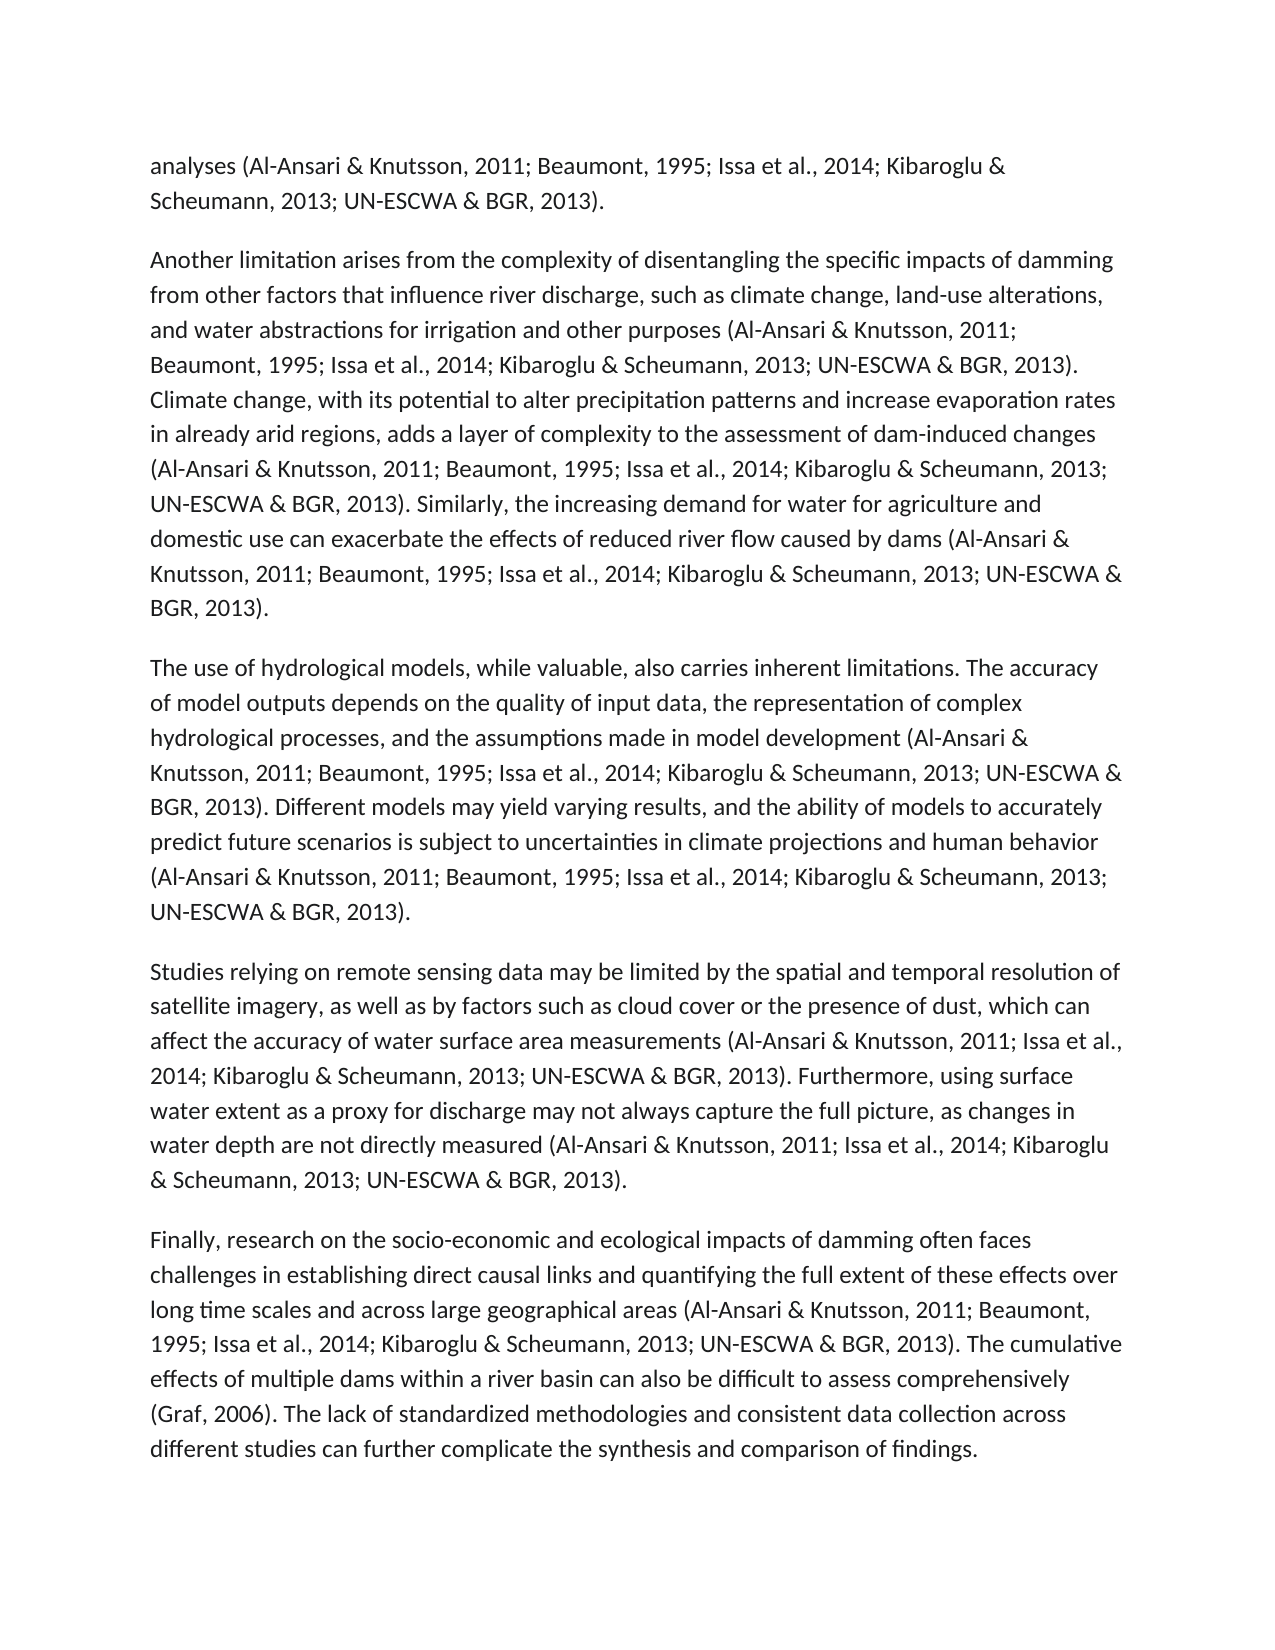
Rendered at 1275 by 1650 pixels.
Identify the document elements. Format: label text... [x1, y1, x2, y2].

text Studies relying on remote sensing data may be limited by the spatial and temporal resolution of satellite imagery, as well as by factors such as cloud cover or the presence of dust, which can affect the accuracy of water surface area measurements (Al-Ansari & Knutsson, 2011; Issa et al., 2014; Kibaroglu & Scheumann, 2013; UN-ESCWA & BGR, 2013). Furthermore, using surface water extent as a proxy for discharge may not always capture the full picture, as changes in water depth are not directly measured (Al-Ansari & Knutsson, 2011; Issa et al., 2014; Kibaroglu & Scheumann, 2013; UN-ESCWA & BGR, 2013). [150, 956, 1125, 1195]
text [150, 150, 1125, 215]
text The use of hydrological models, while valuable, also carries inherent limitations. The accuracy of model outputs depends on the quality of input data, the representation of complex hydrological processes, and the assumptions made in model development (Al-Ansari & Knutsson, 2011; Beaumont, 1995; Issa et al., 2014; Kibaroglu & Scheumann, 2013; UN-ESCWA & BGR, 2013). Different models may yield varying results, and the ability of models to accurately predict future scenarios is subject to uncertainties in climate projections and human behavior (Al-Ansari & Knutsson, 2011; Beaumont, 1995; Issa et al., 2014; Kibaroglu & Scheumann, 2013; UN-ESCWA & BGR, 2013). [150, 652, 1125, 926]
text Finally, research on the socio-economic and ecological impacts of damming often faces challenges in establishing direct causal links and quantifying the full extent of these effects over long time scales and across large geographical areas (Al-Ansari & Knutsson, 2011; Beaumont, 1995; Issa et al., 2014; Kibaroglu & Scheumann, 2013; UN-ESCWA & BGR, 2013). The cumulative effects of multiple dams within a river basin can also be difficult to assess comprehensively (Graf, 2006). The lack of standardized methodologies and consistent data collection across different studies can further complicate the synthesis and comparison of findings. [150, 1224, 1125, 1463]
text Another limitation arises from the complexity of disentangling the specific impacts of damming from other factors that influence river discharge, such as climate change, land-use alterations, and water abstractions for irrigation and other purposes (Al-Ansari & Knutsson, 2011; Beaumont, 1995; Issa et al., 2014; Kibaroglu & Scheumann, 2013; UN-ESCWA & BGR, 2013). Climate change, with its potential to alter precipitation patterns and increase evaporation rates in already arid regions, adds a layer of complexity to the assessment of dam-induced changes (Al-Ansari & Knutsson, 2011; Beaumont, 1995; Issa et al., 2014; Kibaroglu & Scheumann, 2013; UN-ESCWA & BGR, 2013). Similarly, the increasing demand for water for agriculture and domestic use can exacerbate the effects of reduced river flow caused by dams (Al-Ansari & Knutsson, 2011; Beaumont, 1995; Issa et al., 2014; Kibaroglu & Scheumann, 2013; UN-ESCWA & BGR, 2013). [150, 244, 1125, 623]
